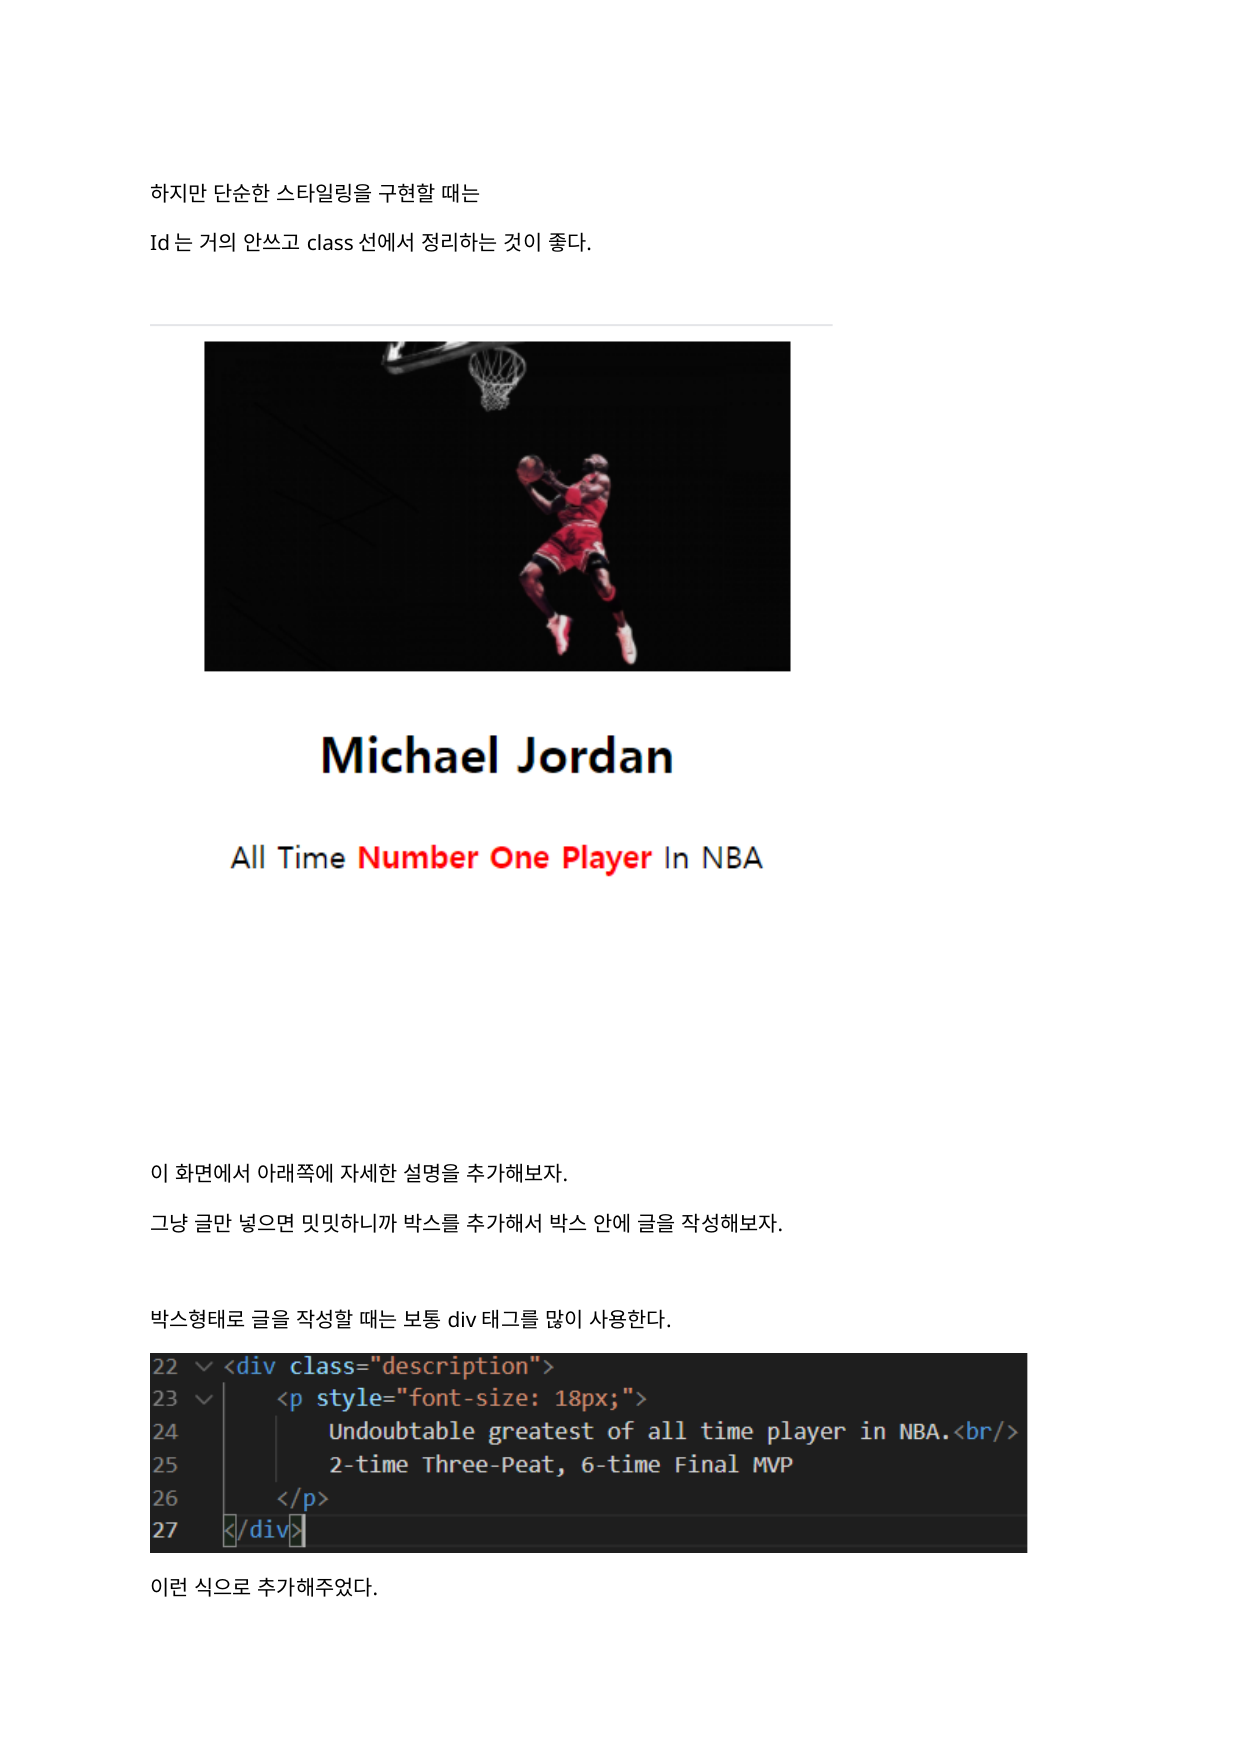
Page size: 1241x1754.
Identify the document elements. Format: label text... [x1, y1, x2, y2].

text 그냥 글만 넣으면 밋밋하니까 박스를 추가해서 박스 안에 글을 작성해보자. [150, 1207, 1090, 1237]
text 이런 식으로 추가해주었다. [150, 1572, 1090, 1602]
text 이 화면에서 아래쪽에 자세한 설명을 추가해보자. [150, 1158, 1090, 1188]
picture [150, 323, 833, 1139]
text Id는 거의 안쓰고 class선에서 정리하는 것이 좋다. [150, 226, 1090, 257]
picture [150, 1353, 1028, 1553]
text 하지만 단순한 스타일링을 구현할 때는 [150, 177, 1090, 207]
text 박스형태로 글을 작성할 때는 보통 div 태그를 많이 사용한다. [150, 1304, 1090, 1334]
